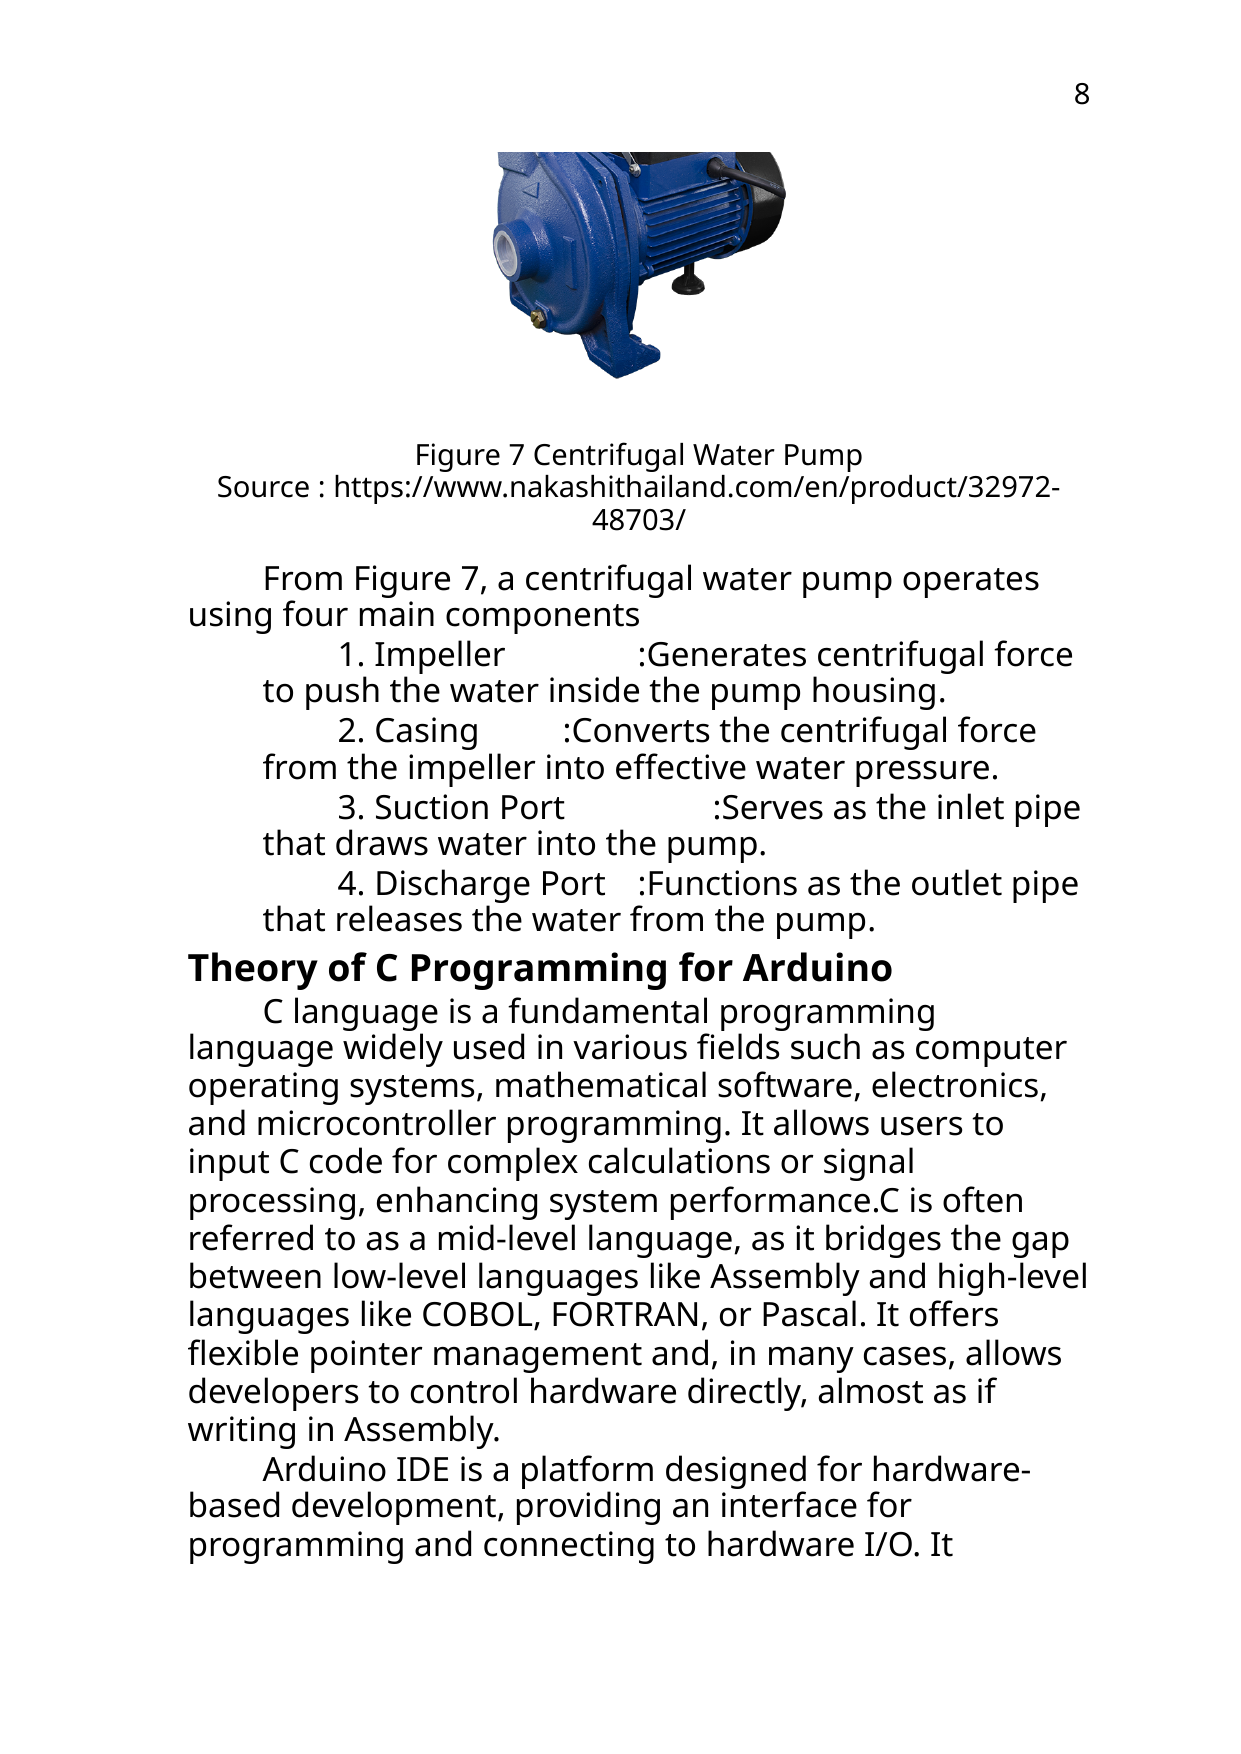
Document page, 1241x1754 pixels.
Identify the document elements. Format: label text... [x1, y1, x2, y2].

text From Figure 7, a centrifugal water pump operates using four main components [187, 560, 1090, 636]
text 3. Suction Port :Serves as the inlet pipe that draws water into the pump. [262, 789, 1090, 865]
text 1. Impeller :Generates centrifugal force to push the water inside the pump housing. [262, 636, 1090, 712]
text 2. Casing :Converts the centrifugal force from the impeller into effective water pressure. [262, 712, 1090, 789]
picture [468, 152, 809, 382]
text 4. Discharge Port :Functions as the outlet pipe that releases the water from the pump. [262, 865, 1090, 942]
subtitle Theory of C Programming for Arduino [187, 942, 1090, 993]
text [187, 1451, 1090, 1566]
text C language is a fundamental programming language widely used in various fields such as computer operating systems, mathematical software, electronics, and microcontroller programming. It allows users to input C code for complex calculations or signal processing, enhancing system performance.C is often referred to as a mid-level language, as it bridges the gap between low-level languages like Assembly and high-level languages like COBOL, FORTRAN, or Pascal. It offers flexible pointer management and, in many cases, allows developers to control hardware directly, almost as if writing in Assembly. [187, 993, 1090, 1451]
text Figure 7 Centrifugal Water Pump Source : https://www.nakashithailand.com/en/product/32972-48703/ [187, 439, 1090, 539]
